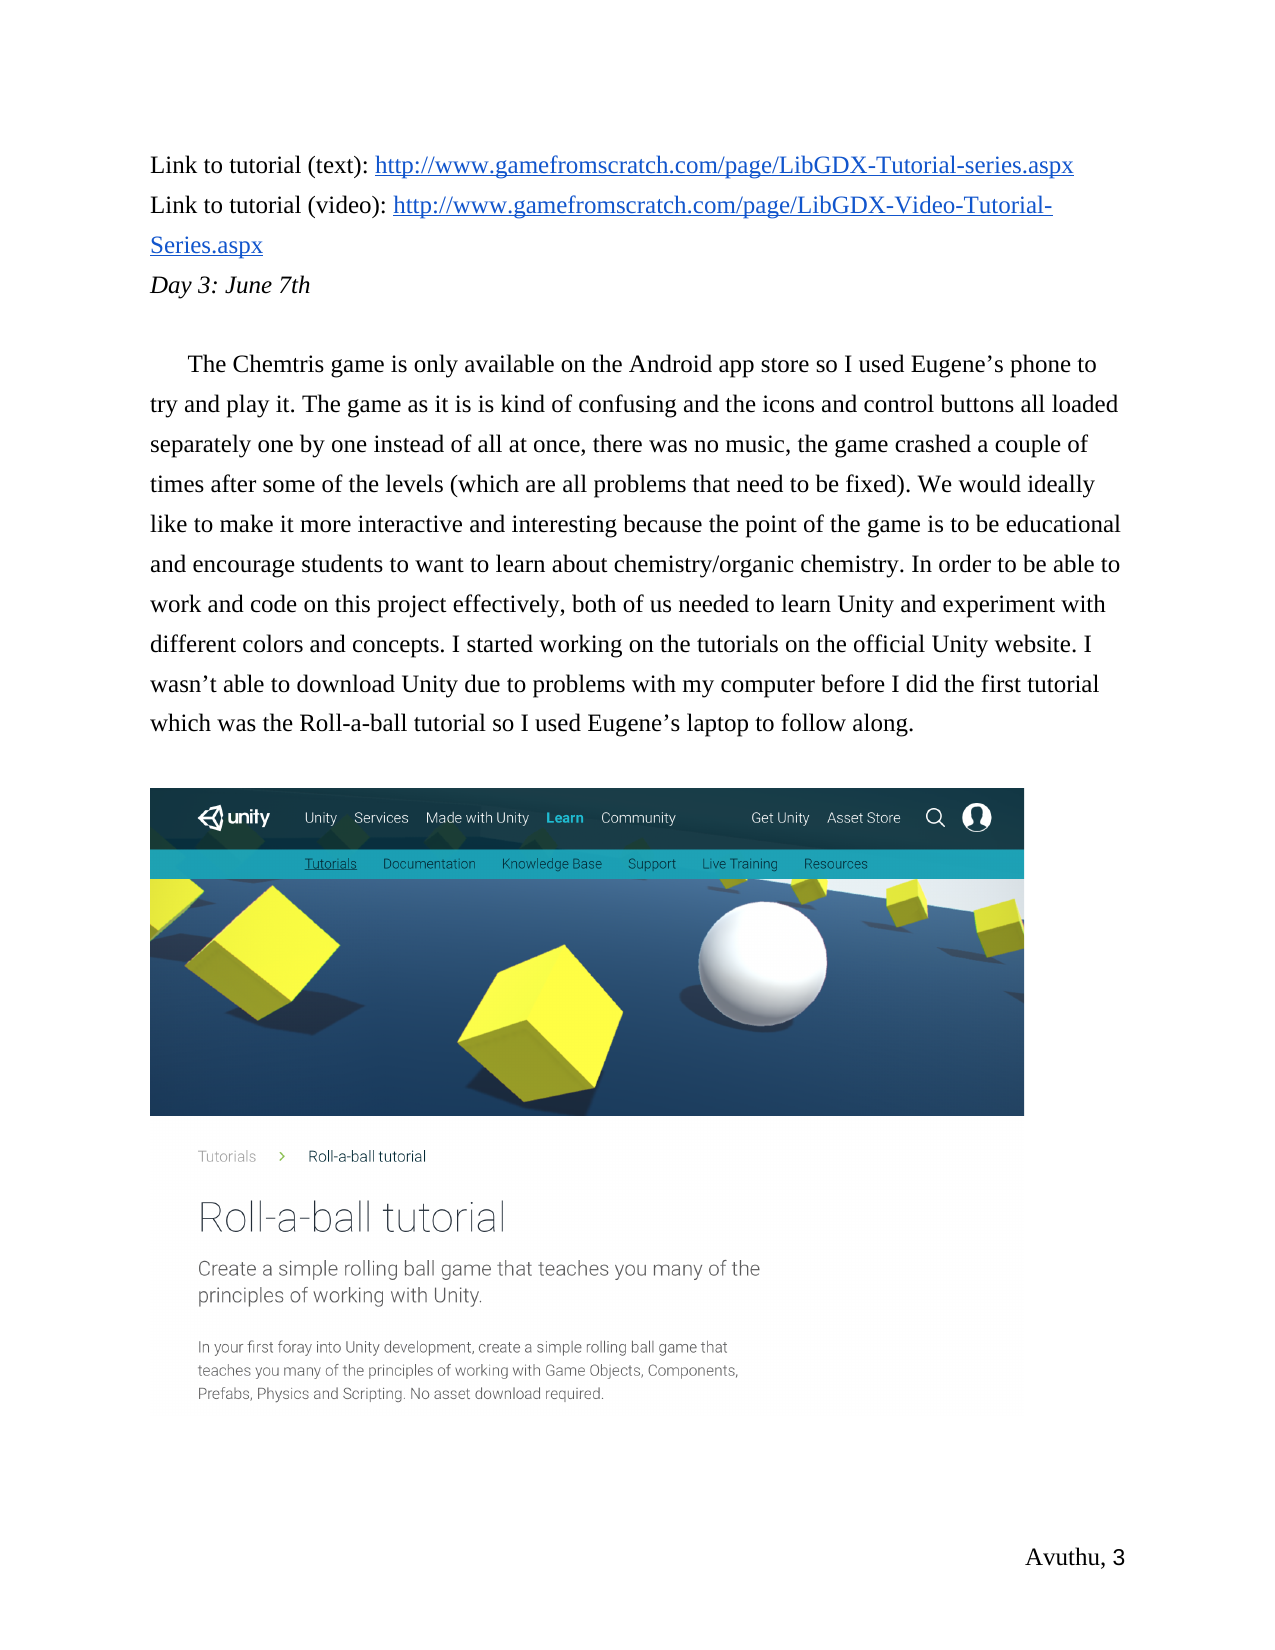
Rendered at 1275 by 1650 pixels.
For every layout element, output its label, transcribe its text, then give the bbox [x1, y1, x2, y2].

text Link to tutorial (video): http://www.gamefromscratch.com/page/LibGDX-Video-Tutorial-Series.aspx [150, 190, 1125, 258]
text The Chemtris game is only available on the Android app store so I used Eugene’s phone to try and play it. The game as it is is kind of confusing and the icons and control buttons all loaded separately one by one instead of all at once, there was no music, the game crashed a couple of times after some of the levels (which are all problems that need to be fixed). We would ideally like to make it more interactive and interesting because the point of the game is to be educational and encourage students to want to learn about chemistry/organic chemistry. In order to be able to work and code on this project effectively, both of us needed to learn Unity and experiment with different colors and concepts. I started working on the tutorials on the official Unity website. I wasn’t able to download Unity due to problems with my computer before I did the first tutorial which was the Roll-a-ball tutorial so I used Eugene’s laptop to follow along. [150, 349, 1125, 737]
text Link to tutorial (text): http://www.gamefromscratch.com/page/LibGDX-Tutorial-series.aspx [150, 150, 1125, 179]
text Day 3: June 7th [150, 270, 1125, 298]
picture [150, 788, 1025, 1416]
